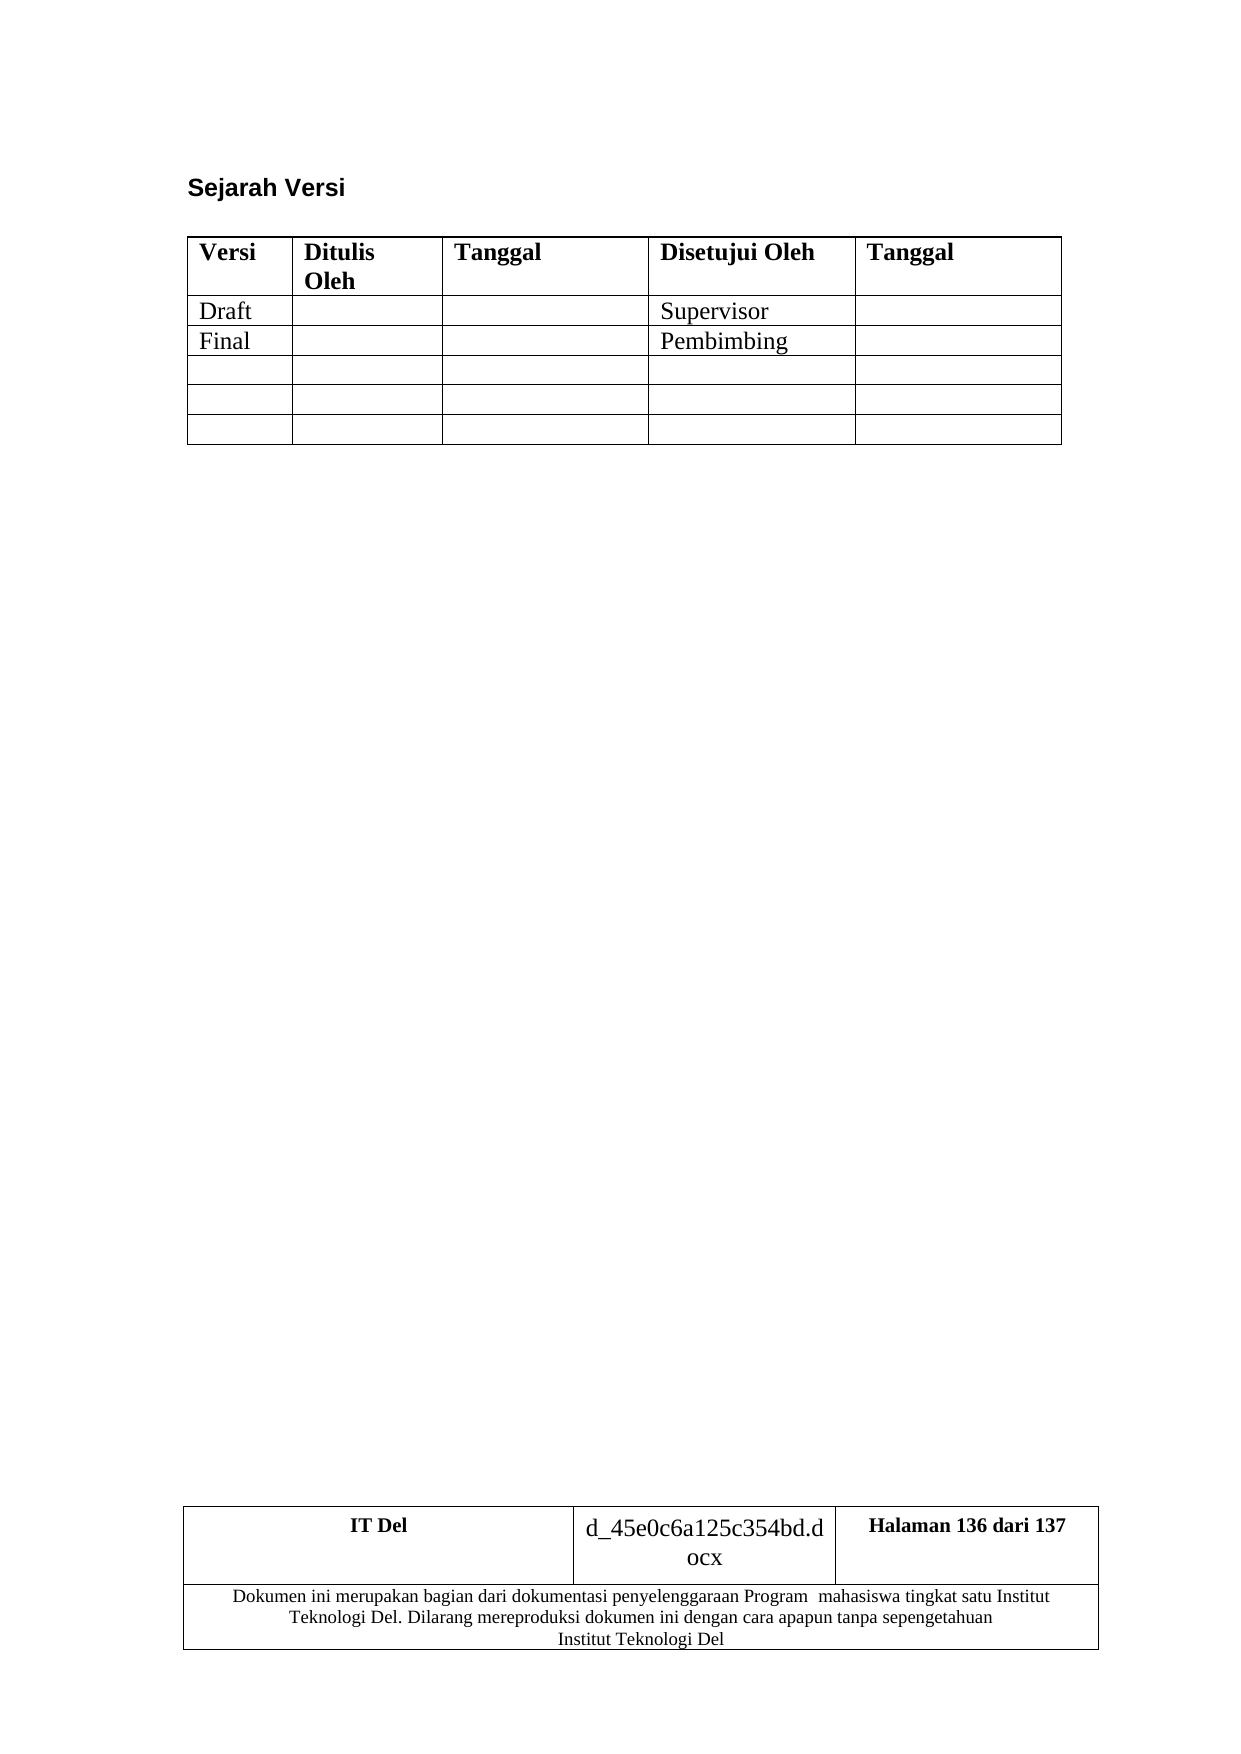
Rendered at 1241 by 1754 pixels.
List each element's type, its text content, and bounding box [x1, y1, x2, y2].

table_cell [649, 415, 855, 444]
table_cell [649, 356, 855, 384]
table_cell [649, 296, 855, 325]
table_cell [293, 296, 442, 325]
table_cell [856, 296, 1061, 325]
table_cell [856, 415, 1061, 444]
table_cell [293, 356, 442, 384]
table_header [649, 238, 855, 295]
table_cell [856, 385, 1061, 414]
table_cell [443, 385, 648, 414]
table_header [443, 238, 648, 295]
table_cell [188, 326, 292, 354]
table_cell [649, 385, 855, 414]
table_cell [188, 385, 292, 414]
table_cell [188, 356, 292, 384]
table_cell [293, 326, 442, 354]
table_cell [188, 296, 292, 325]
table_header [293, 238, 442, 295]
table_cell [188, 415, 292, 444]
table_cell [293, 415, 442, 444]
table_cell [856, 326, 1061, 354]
subtitle Sejarah Versi [187, 173, 1092, 201]
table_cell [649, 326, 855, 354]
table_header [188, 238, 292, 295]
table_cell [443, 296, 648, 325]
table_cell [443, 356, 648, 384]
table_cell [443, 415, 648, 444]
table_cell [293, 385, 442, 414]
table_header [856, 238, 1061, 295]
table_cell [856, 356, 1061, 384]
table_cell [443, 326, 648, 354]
